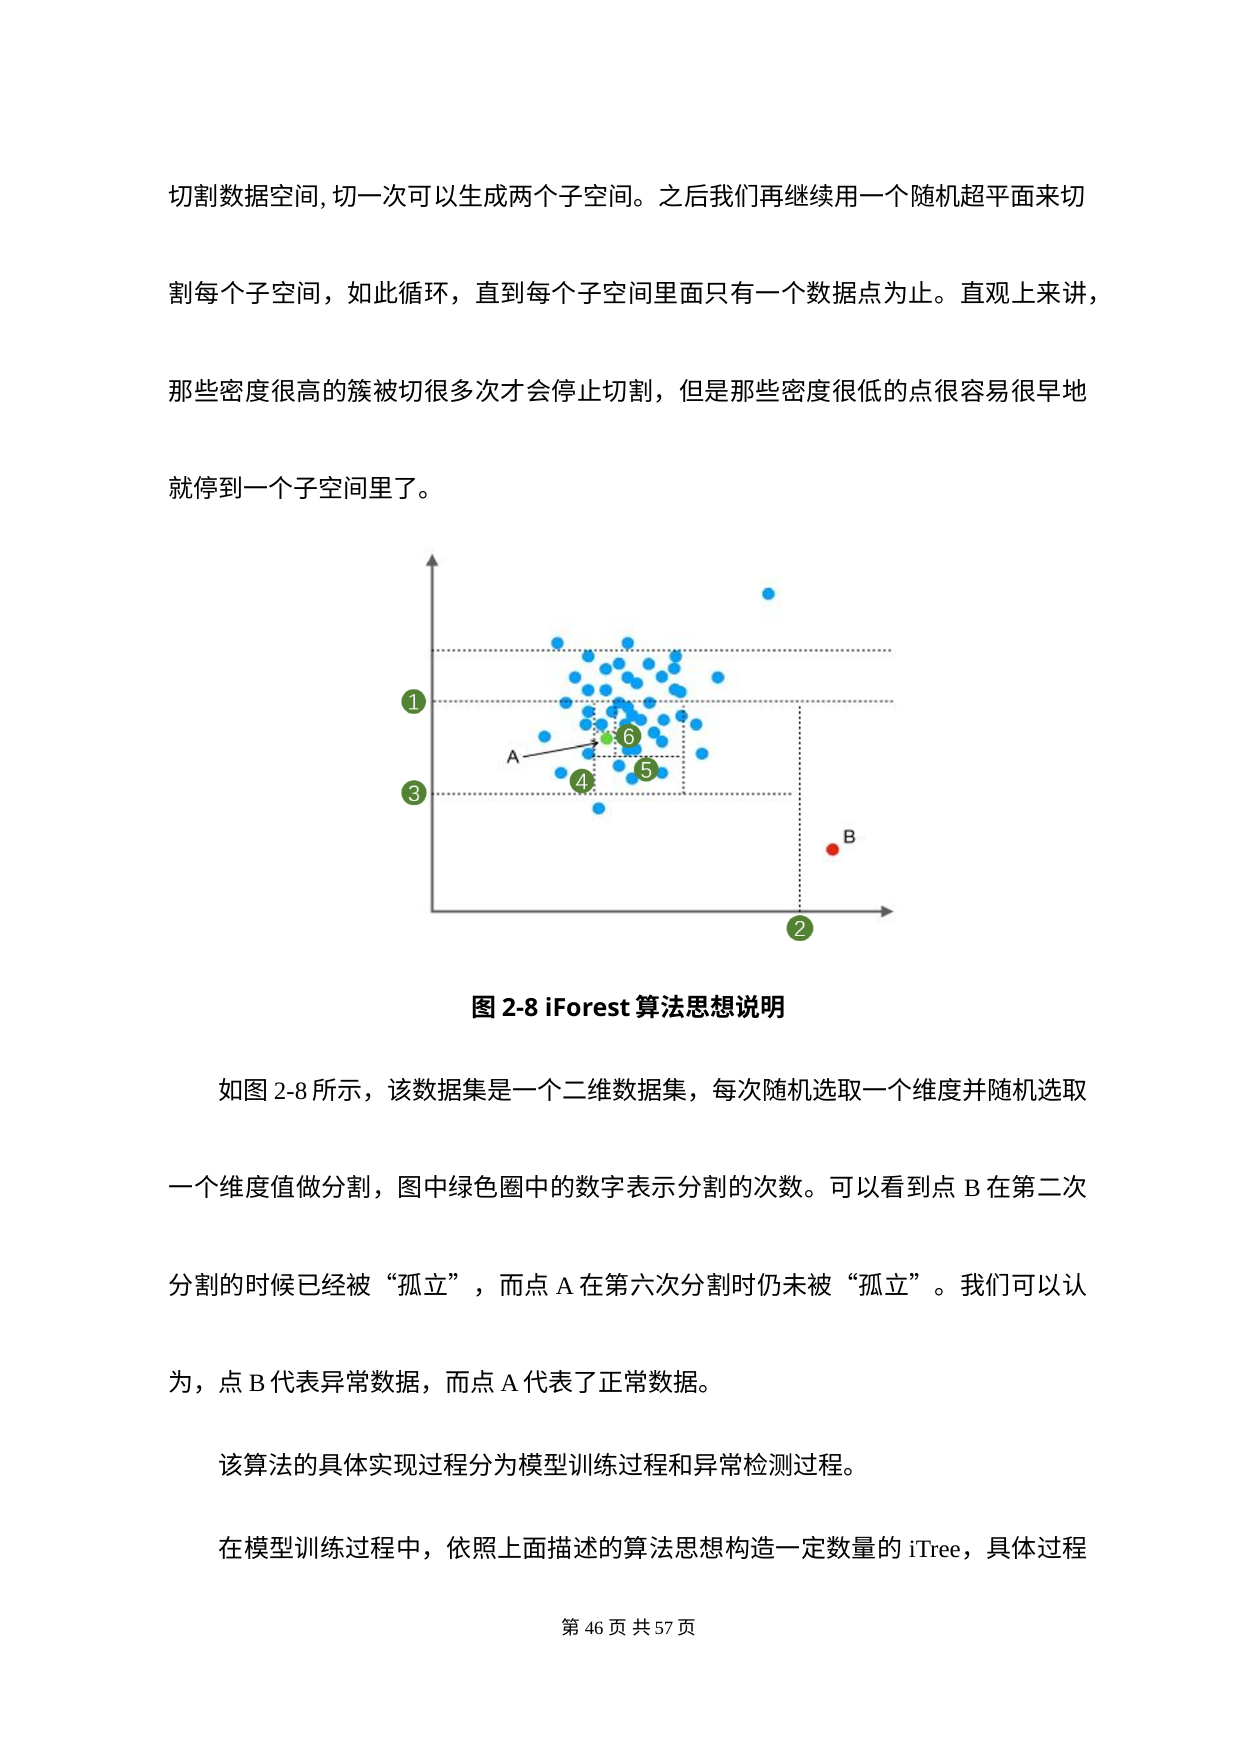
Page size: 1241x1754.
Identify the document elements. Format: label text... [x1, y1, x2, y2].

picture [393, 537, 913, 955]
text 图 2-8 iForest算法思想说明 [169, 973, 1087, 1038]
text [169, 162, 1087, 519]
text 该算法的具体实现过程分为模型训练过程和异常检测过程。 [169, 1431, 1087, 1496]
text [169, 1514, 1087, 1579]
text 如图2-8所示，该数据集是一个二维数据集，每次随机选取一个维度并随机选取一个维度值做分割，图中绿色圈中的数字表示分割的次数。可以看到点B在第二次分割的时候已经被“孤立”，而点A在第六次分割时仍未被“孤立”。我们可以认为，点B代表异常数据，而点A代表了正常数据。 [169, 1056, 1087, 1413]
